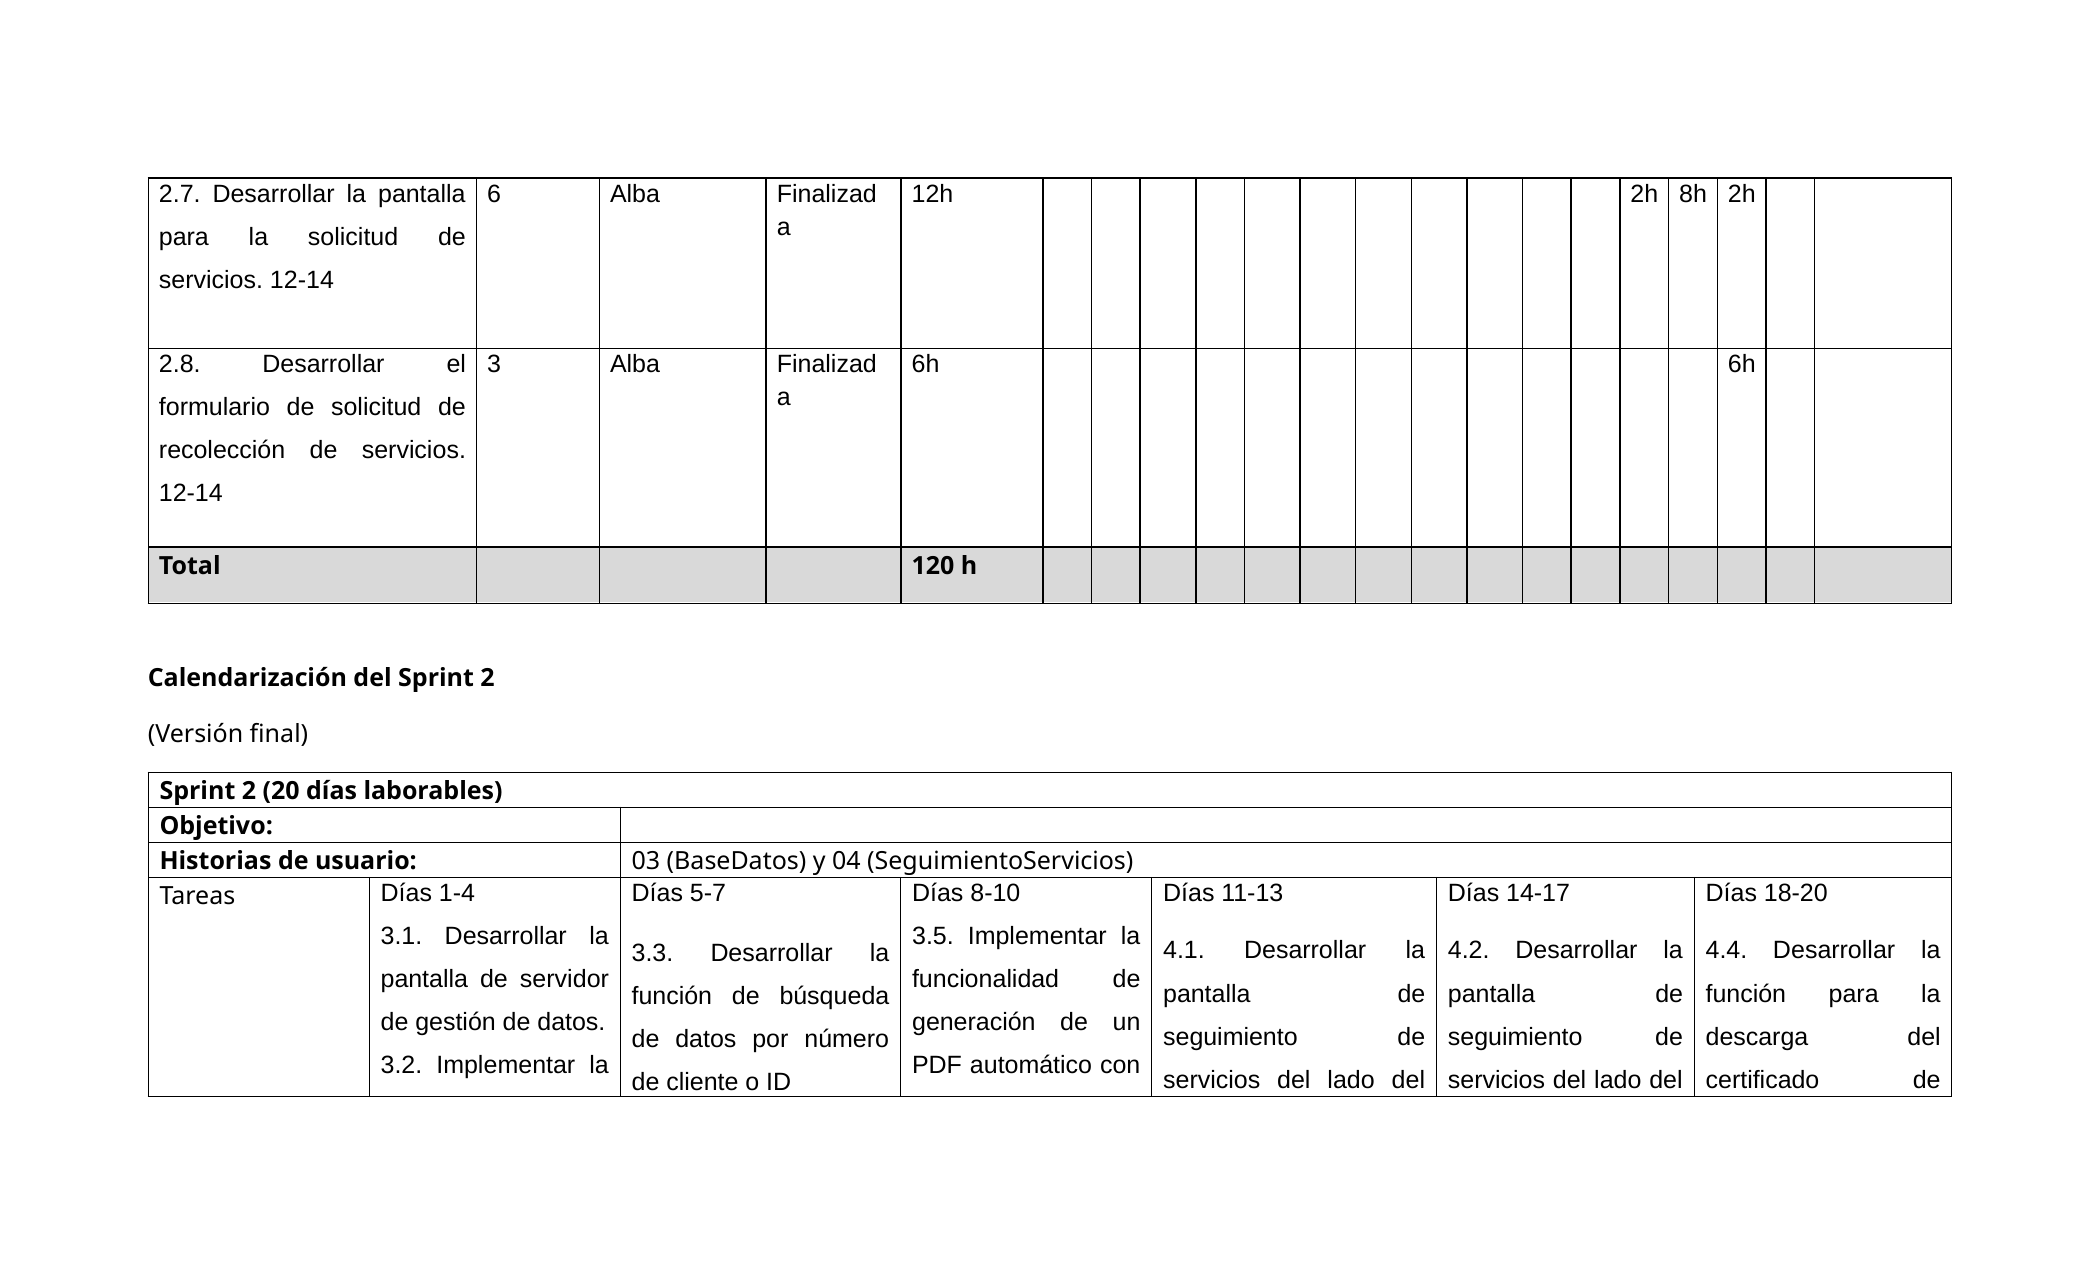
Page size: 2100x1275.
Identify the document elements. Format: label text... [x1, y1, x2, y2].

table_cell 120 h [902, 548, 1042, 602]
table_cell [1572, 548, 1619, 602]
table_cell [1245, 179, 1299, 347]
table_cell [1141, 179, 1195, 347]
table_cell [1092, 179, 1139, 347]
table_cell [1412, 179, 1466, 347]
table_cell [1356, 349, 1411, 546]
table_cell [621, 878, 900, 1096]
table_cell [600, 548, 765, 602]
table_cell [1669, 349, 1717, 546]
table_cell [1044, 179, 1091, 347]
table_cell [1718, 548, 1765, 602]
table_cell [621, 808, 1951, 842]
table_cell [1523, 548, 1570, 602]
table_cell [1815, 349, 1951, 546]
table_cell [1197, 179, 1244, 347]
table_cell 6 [477, 179, 599, 347]
table_cell [1523, 179, 1570, 347]
table_cell [1767, 179, 1814, 347]
table_cell 2.7. Desarrollar la pantalla para la solicitud de servicios. 12-14 [149, 179, 476, 347]
table_cell [767, 548, 900, 602]
table_cell [1767, 548, 1814, 602]
text (Versión final) [148, 716, 1952, 750]
table_header Sprint 2 (20 días laborables) [149, 773, 1951, 807]
table_cell [1669, 548, 1717, 602]
table_cell [1301, 349, 1355, 546]
table_cell [1523, 349, 1570, 546]
table_cell Total [149, 548, 476, 602]
table_cell [1621, 349, 1668, 546]
table_cell 12h [902, 179, 1042, 347]
table_cell [1044, 349, 1091, 546]
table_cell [370, 878, 620, 1096]
table_cell [1141, 349, 1195, 546]
table_cell [1468, 179, 1522, 347]
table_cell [1152, 878, 1436, 1096]
table_cell Historias de usuario: [149, 843, 620, 877]
table_cell [1815, 179, 1951, 347]
table_cell Objetivo: [149, 808, 620, 842]
table_cell [1468, 548, 1522, 602]
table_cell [901, 878, 1151, 1096]
table_cell Alba [600, 179, 765, 347]
table_cell Alba [600, 349, 765, 546]
table_cell [1245, 349, 1299, 546]
table_cell [1245, 548, 1299, 602]
table_cell [1412, 349, 1466, 546]
table_cell Tareas [149, 878, 369, 1096]
table_cell [1197, 548, 1244, 602]
table_cell [1621, 548, 1668, 602]
table_cell 8h [1669, 179, 1717, 347]
table_cell [1092, 548, 1139, 602]
table_cell [1197, 349, 1244, 546]
table_cell 2h [1718, 179, 1765, 347]
table_cell [1356, 179, 1411, 347]
table_cell [1356, 548, 1411, 602]
table_cell 6h [1718, 349, 1765, 546]
table_cell [1767, 349, 1814, 546]
table_cell [1572, 349, 1619, 546]
text Calendarización del Sprint 2 [148, 660, 1952, 694]
table_cell [1412, 548, 1466, 602]
table_cell [1468, 349, 1522, 546]
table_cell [1695, 878, 1951, 1096]
table_cell 3 [477, 349, 599, 546]
table_cell [477, 548, 599, 602]
table_cell [1044, 548, 1091, 602]
table_cell [1815, 548, 1951, 602]
table_cell 03 (BaseDatos) y 04 (SeguimientoServicios) [621, 843, 1951, 877]
table_cell 2.8. Desarrollar el formulario de solicitud de recolección de servicios. 12-14 [149, 349, 476, 546]
table_cell Finalizada [767, 179, 900, 347]
table_cell [1572, 179, 1619, 347]
table_cell Finalizada [767, 349, 900, 546]
table_cell [1301, 548, 1355, 602]
table_cell [1092, 349, 1139, 546]
table_cell 2h [1621, 179, 1668, 347]
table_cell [1437, 878, 1694, 1096]
table_cell 6h [902, 349, 1042, 546]
table_cell [1301, 179, 1355, 347]
table_cell [1141, 548, 1195, 602]
